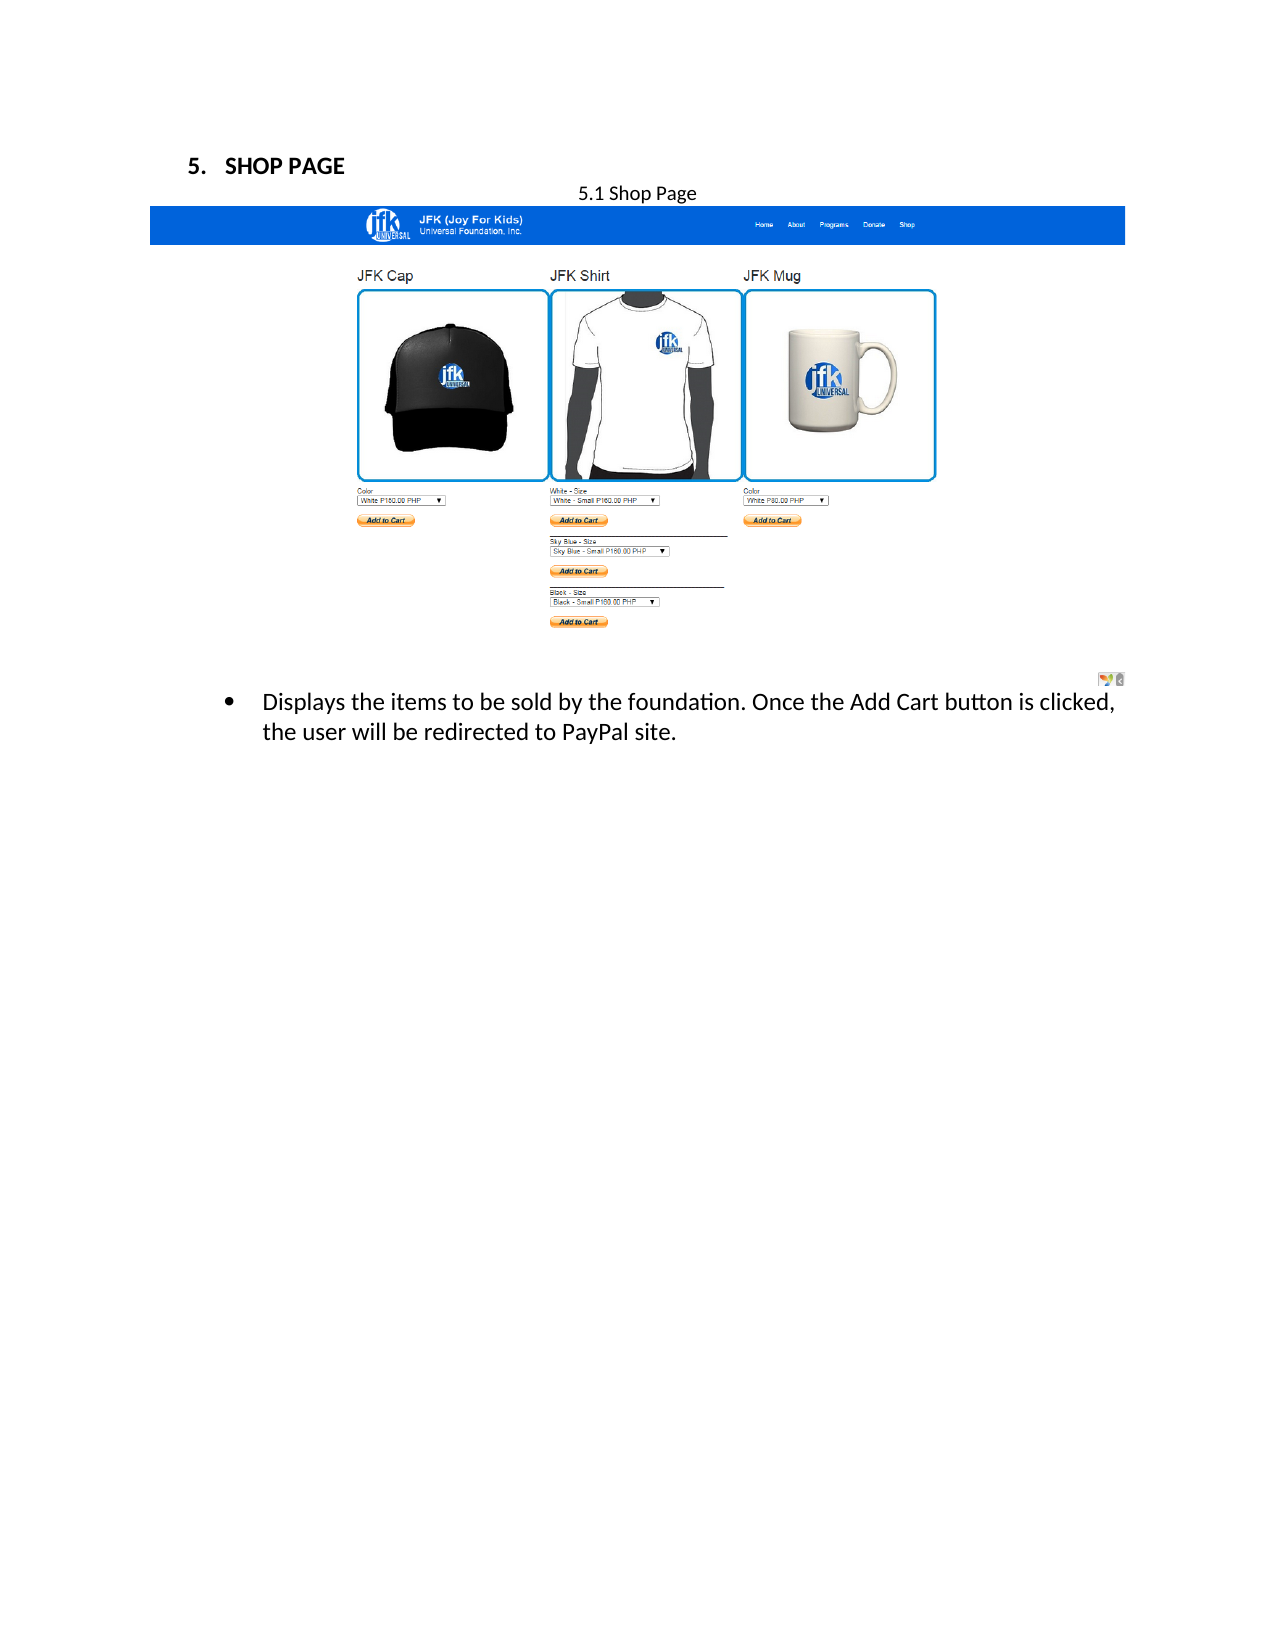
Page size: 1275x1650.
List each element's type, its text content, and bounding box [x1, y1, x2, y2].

picture [150, 206, 1125, 686]
list Displays the items to be sold by the foundation. Once the Add Cart button is clicked, the user will be redirected to PayPal site. [225, 686, 1125, 747]
list SHOP PAGE [187, 150, 1125, 181]
text 5.1 Shop Page [150, 181, 1125, 206]
